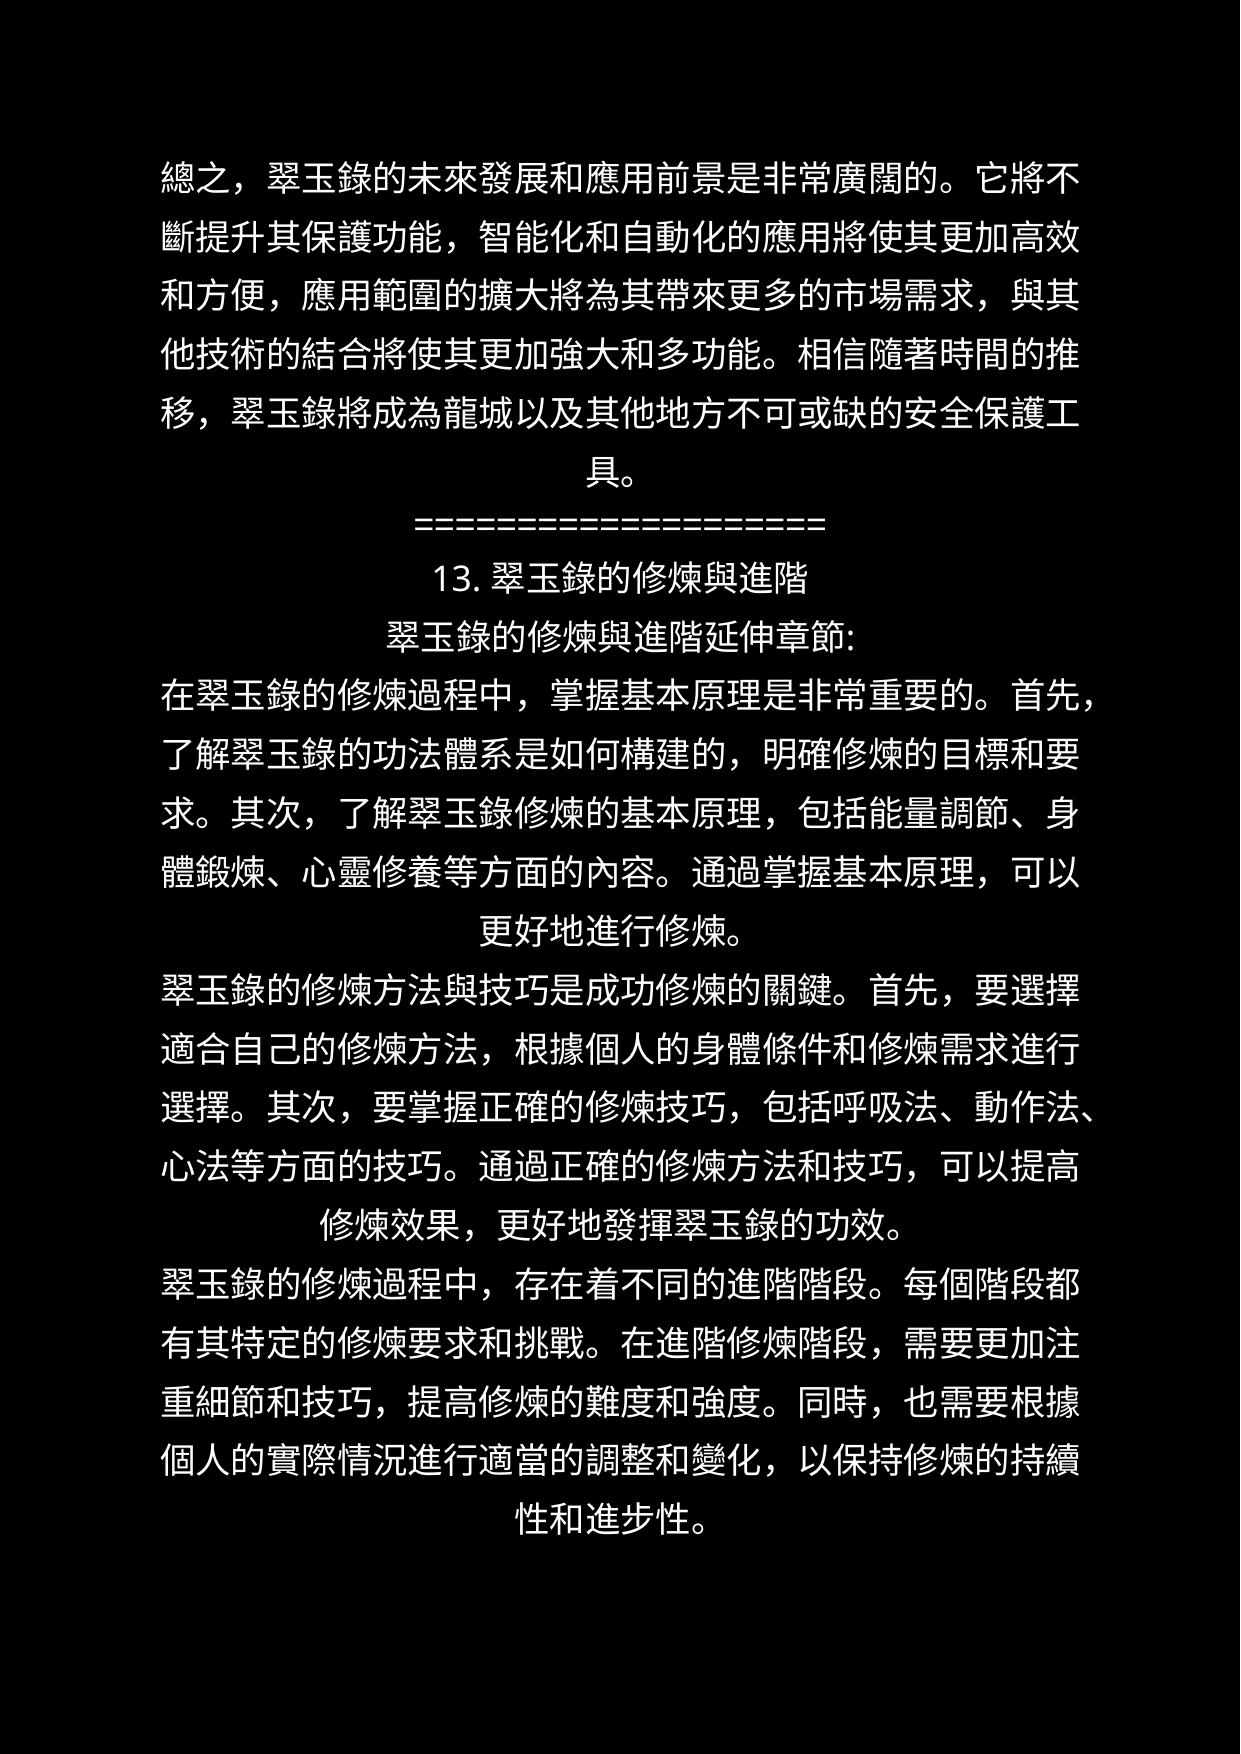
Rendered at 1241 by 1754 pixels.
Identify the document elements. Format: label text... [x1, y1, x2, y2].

text 總之，翠玉錄的未來發展和應用前景是非常廣闊的。它將不斷提升其保護功能，智能化和自動化的應用將使其更加高效和方便，應用範圍的擴大將為其帶來更多的市場需求，與其他技術的結合將使其更加強大和多功能。相信隨著時間的推移，翠玉錄將成為龍城以及其他地方不可或缺的安全保護工具。 [150, 150, 1090, 496]
text ==================== [150, 503, 1090, 544]
text 在翠玉錄的修煉過程中，掌握基本原理是非常重要的。首先，了解翠玉錄的功法體系是如何構建的，明確修煉的目標和要求。其次，了解翠玉錄修煉的基本原理，包括能量調節、身體鍛煉、心靈修養等方面的內容。通過掌握基本原理，可以更好地進行修煉。 [150, 668, 1090, 954]
text 翠玉錄的修煉與進階延伸章節: [150, 609, 1090, 660]
text 翠玉錄的修煉方法與技巧是成功修煉的關鍵。首先，要選擇適合自己的修煉方法，根據個人的身體條件和修煉需求進行選擇。其次，要掌握正確的修煉技巧，包括呼吸法、動作法、心法等方面的技巧。通過正確的修煉方法和技巧，可以提高修煉效果，更好地發揮翠玉錄的功效。 [150, 962, 1090, 1249]
text 13. 翠玉錄的修煉與進階 [150, 550, 1090, 601]
text 翠玉錄的修煉過程中，存在着不同的進階階段。每個階段都有其特定的修煉要求和挑戰。在進階修煉階段，需要更加注重細節和技巧，提高修煉的難度和強度。同時，也需要根據個人的實際情況進行適當的調整和變化，以保持修煉的持續性和進步性。 [150, 1256, 1090, 1543]
